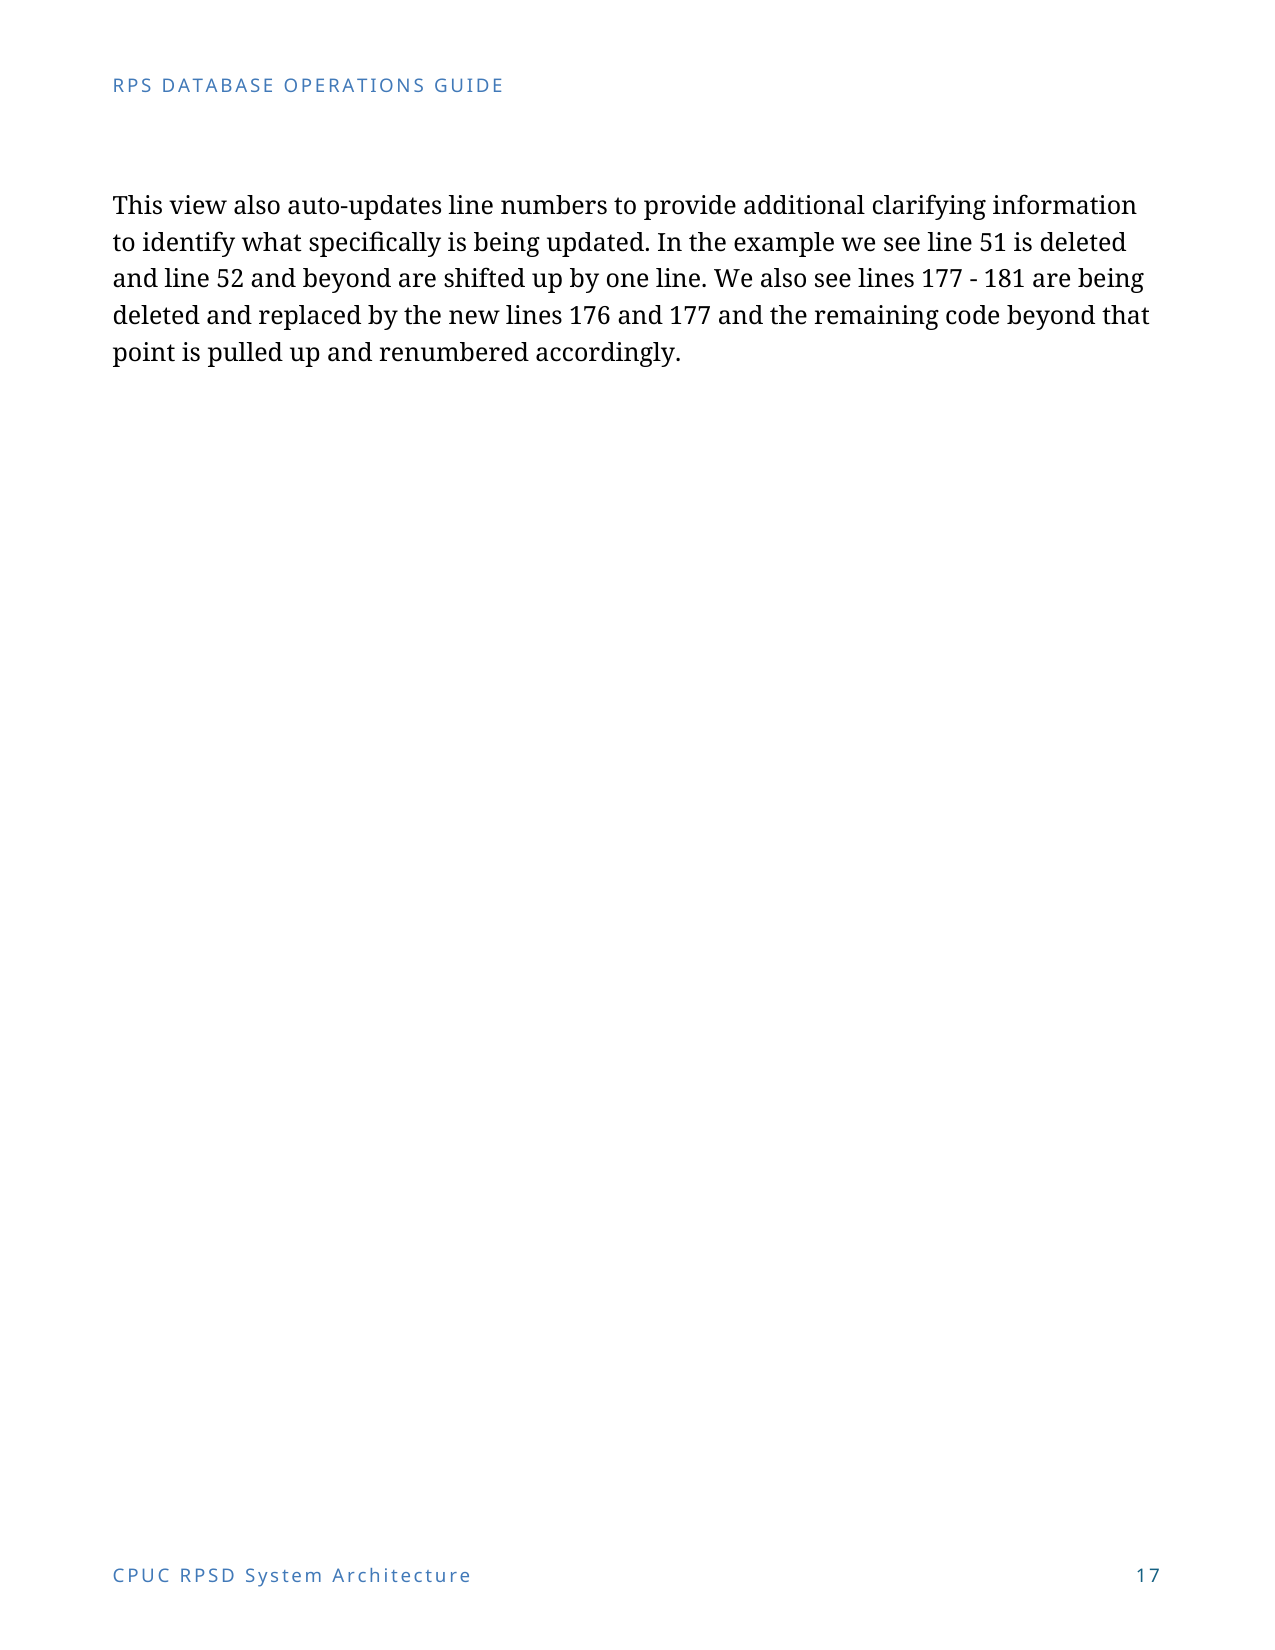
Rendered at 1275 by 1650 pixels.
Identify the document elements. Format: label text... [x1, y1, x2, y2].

text This view also auto-updates line numbers to provide additional clarifying information to identify what specifically is being updated. In the example we see line 51 is deleted and line 52 and beyond are shifted up by one line. We also see lines 177 - 181 are being deleted and replaced by the new lines 176 and 177 and the remaining code beyond that point is pulled up and renumbered accordingly. [112, 187, 1162, 369]
